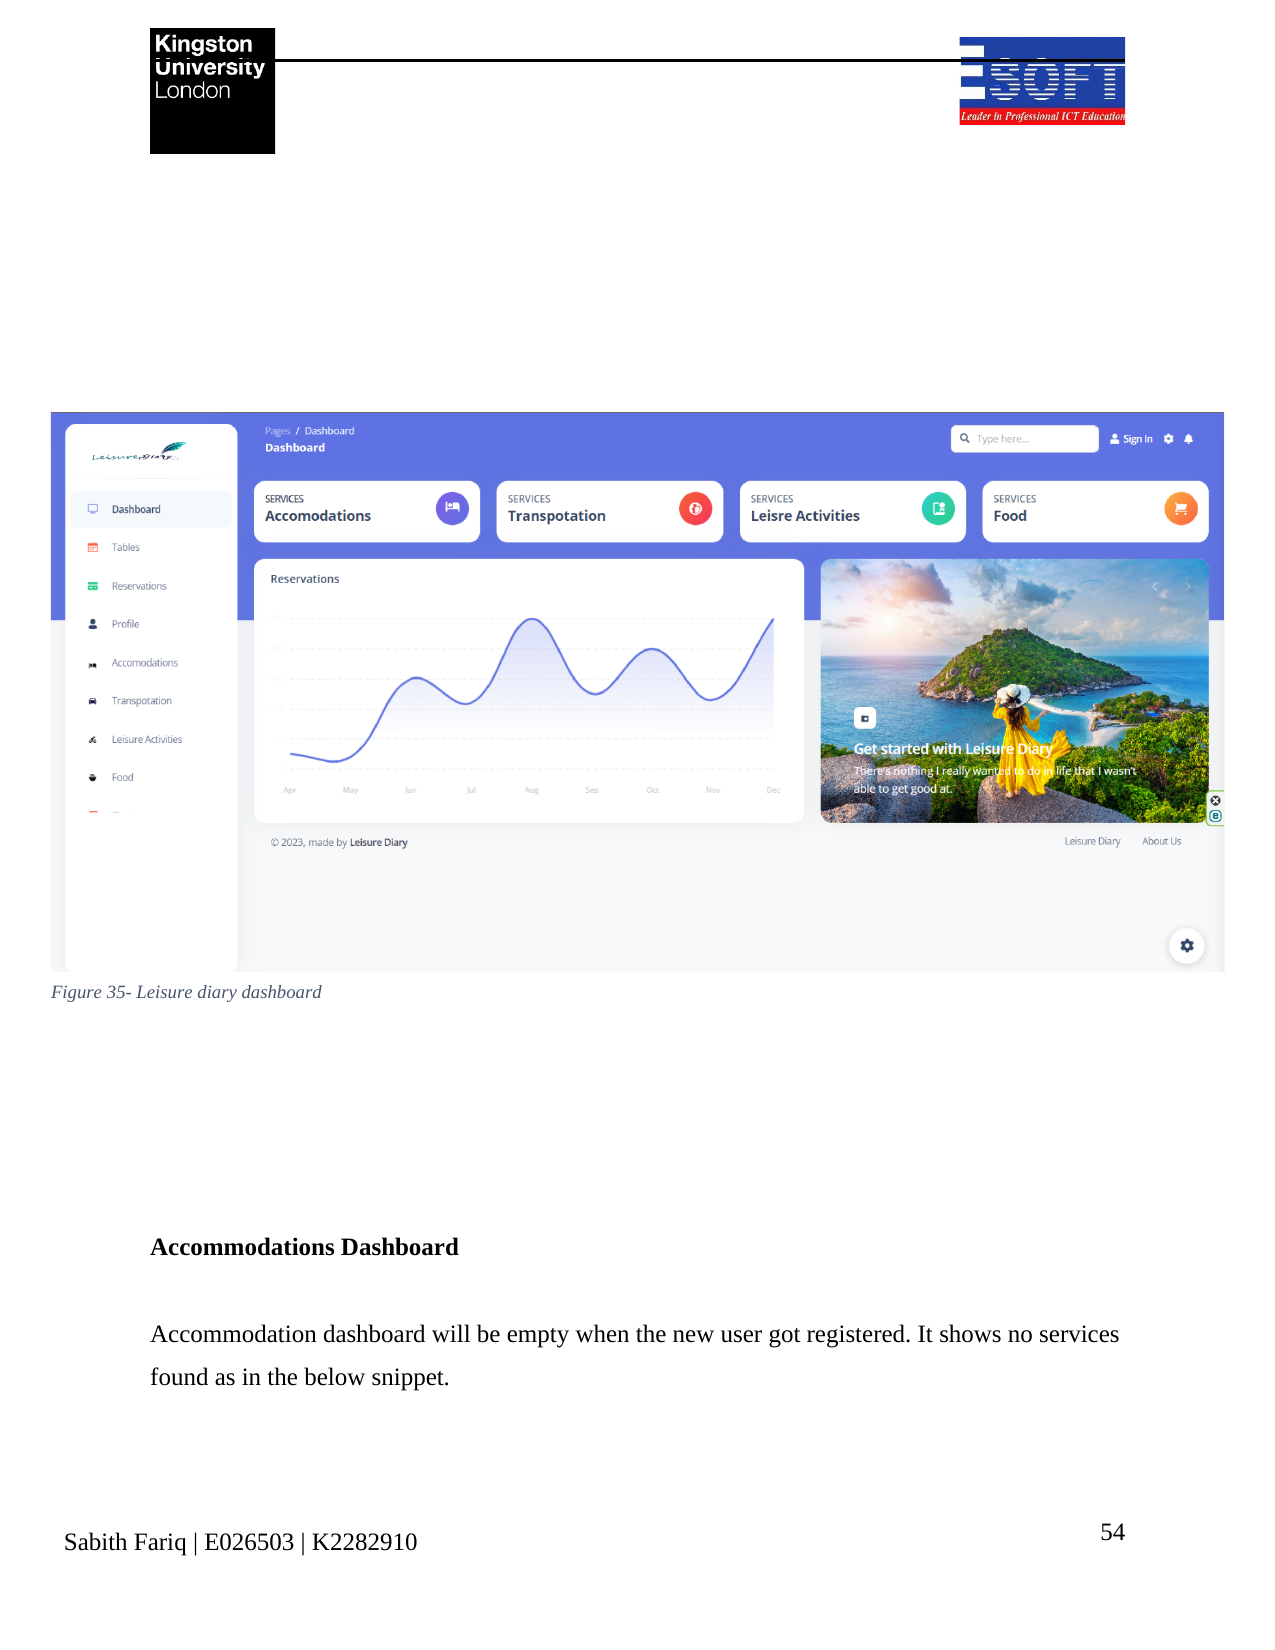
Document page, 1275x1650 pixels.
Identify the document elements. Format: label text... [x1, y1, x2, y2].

picture [50, 412, 1225, 972]
text Accommodation dashboard will be empty when the new user got registered. It shows no services found as in the below snippet. [150, 1319, 1125, 1391]
picture [150, 28, 275, 59]
picture [150, 62, 275, 154]
picture [959, 37, 1125, 59]
text Accommodations Dashboard [150, 1232, 1125, 1261]
picture [959, 62, 1125, 125]
